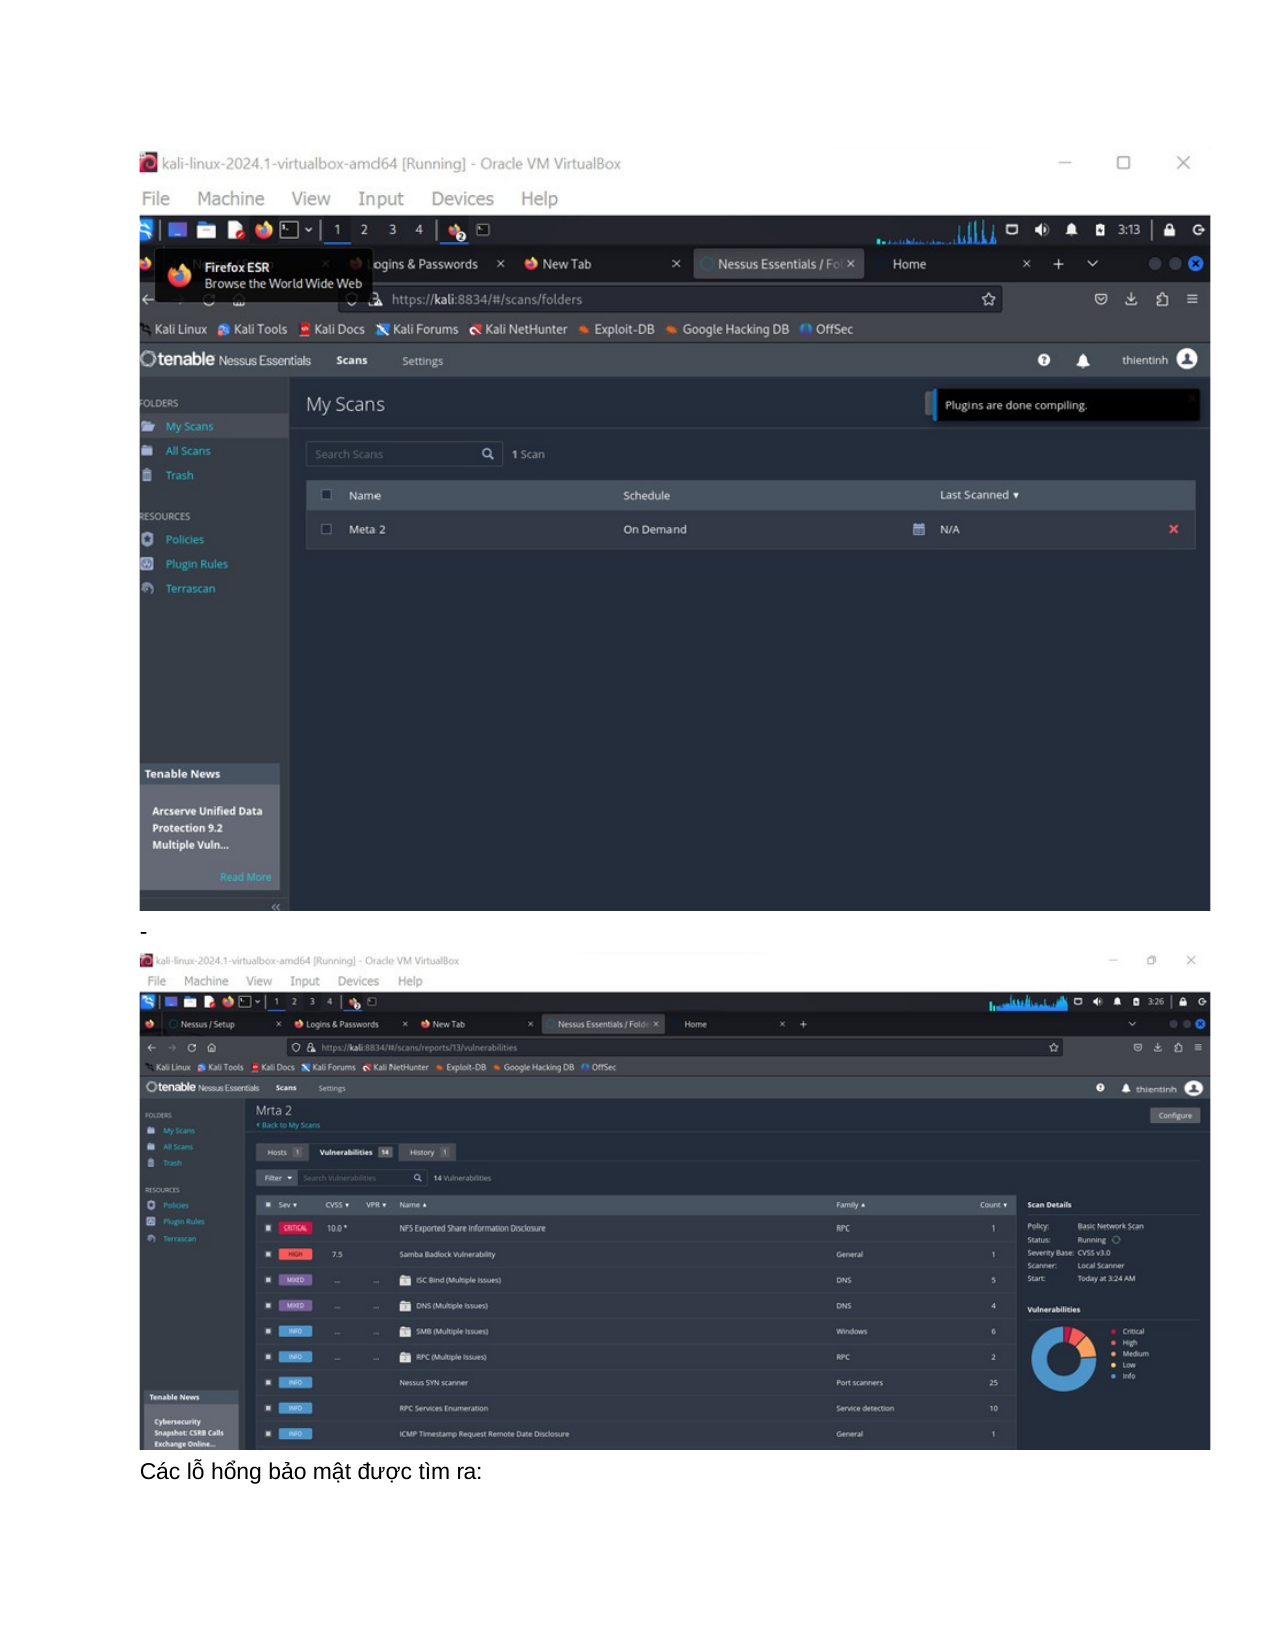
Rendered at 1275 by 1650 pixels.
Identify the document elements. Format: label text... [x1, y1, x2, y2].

picture [139, 148, 1211, 911]
list Các lỗ hổng bảo mật được tìm ra: [139, 1458, 1210, 1484]
picture [139, 952, 1211, 1450]
